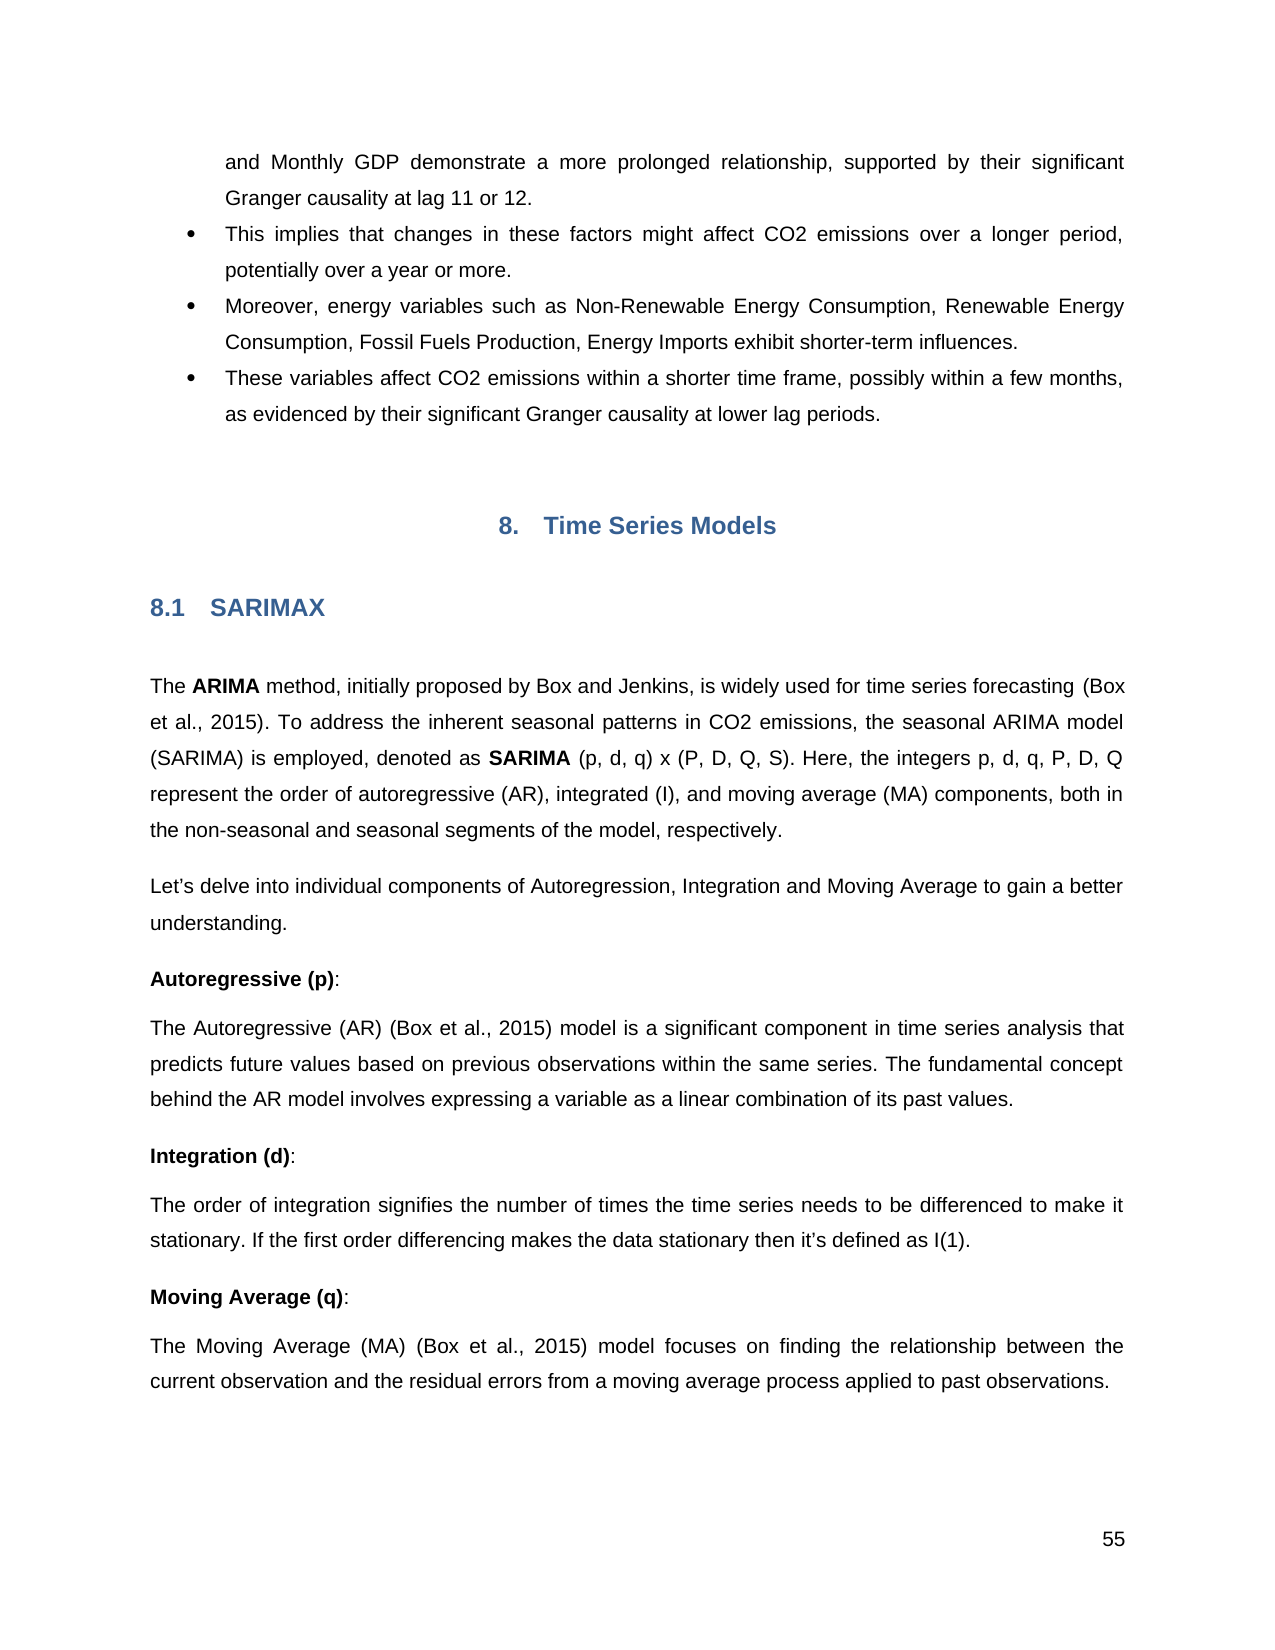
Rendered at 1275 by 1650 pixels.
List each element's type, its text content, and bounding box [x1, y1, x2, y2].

subtitle Time Series Models [150, 511, 1125, 540]
text Moving Average (q): [150, 1285, 1125, 1309]
text The Moving Average (MA) (Box et al., 2015) model focuses on finding the relationship between the current observation and the residual errors from a moving average process applied to past observations. [150, 1333, 1125, 1393]
text The ARIMA method, initially proposed by Box and Jenkins, is widely used for time series forecasting (Box et al., 2015). To address the inherent seasonal patterns in CO2 emissions, the seasonal ARIMA model (SARIMA) is employed, denoted as SARIMA (p, d, q) x (P, D, Q, S). Here, the integers p, d, q, P, D, Q represent the order of autoregressive (AR), integrated (I), and moving average (MA) components, both in the non-seasonal and seasonal segments of the model, respectively. [150, 674, 1125, 842]
text Autoregressive (p): [150, 967, 1125, 991]
text Let’s delve into individual components of Autoregression, Integration and Moving Average to gain a better understanding. [150, 874, 1125, 934]
list Moreover, energy variables such as Non-Renewable Energy Consumption, Renewable Energy Consumption, Fossil Fuels Production, Energy Imports exhibit shorter-term influences. [187, 294, 1125, 354]
subtitle SARIMAX [150, 592, 1125, 621]
list This implies that changes in these factors might affect CO2 emissions over a longer period, potentially over a year or more. [187, 222, 1125, 282]
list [187, 150, 1125, 210]
text The order of integration signifies the number of times the time series needs to be differenced to make it stationary. If the first order differencing makes the data stationary then it’s defined as I(1). [150, 1192, 1125, 1252]
list These variables affect CO2 emissions within a shorter time frame, possibly within a few months, as evidenced by their significant Granger causality at lower lag periods. [187, 366, 1125, 426]
text Integration (d): [150, 1144, 1125, 1168]
text The Autoregressive (AR) (Box et al., 2015) model is a significant component in time series analysis that predicts future values based on previous observations within the same series. The fundamental concept behind the AR model involves expressing a variable as a linear combination of its past values. [150, 1015, 1125, 1111]
